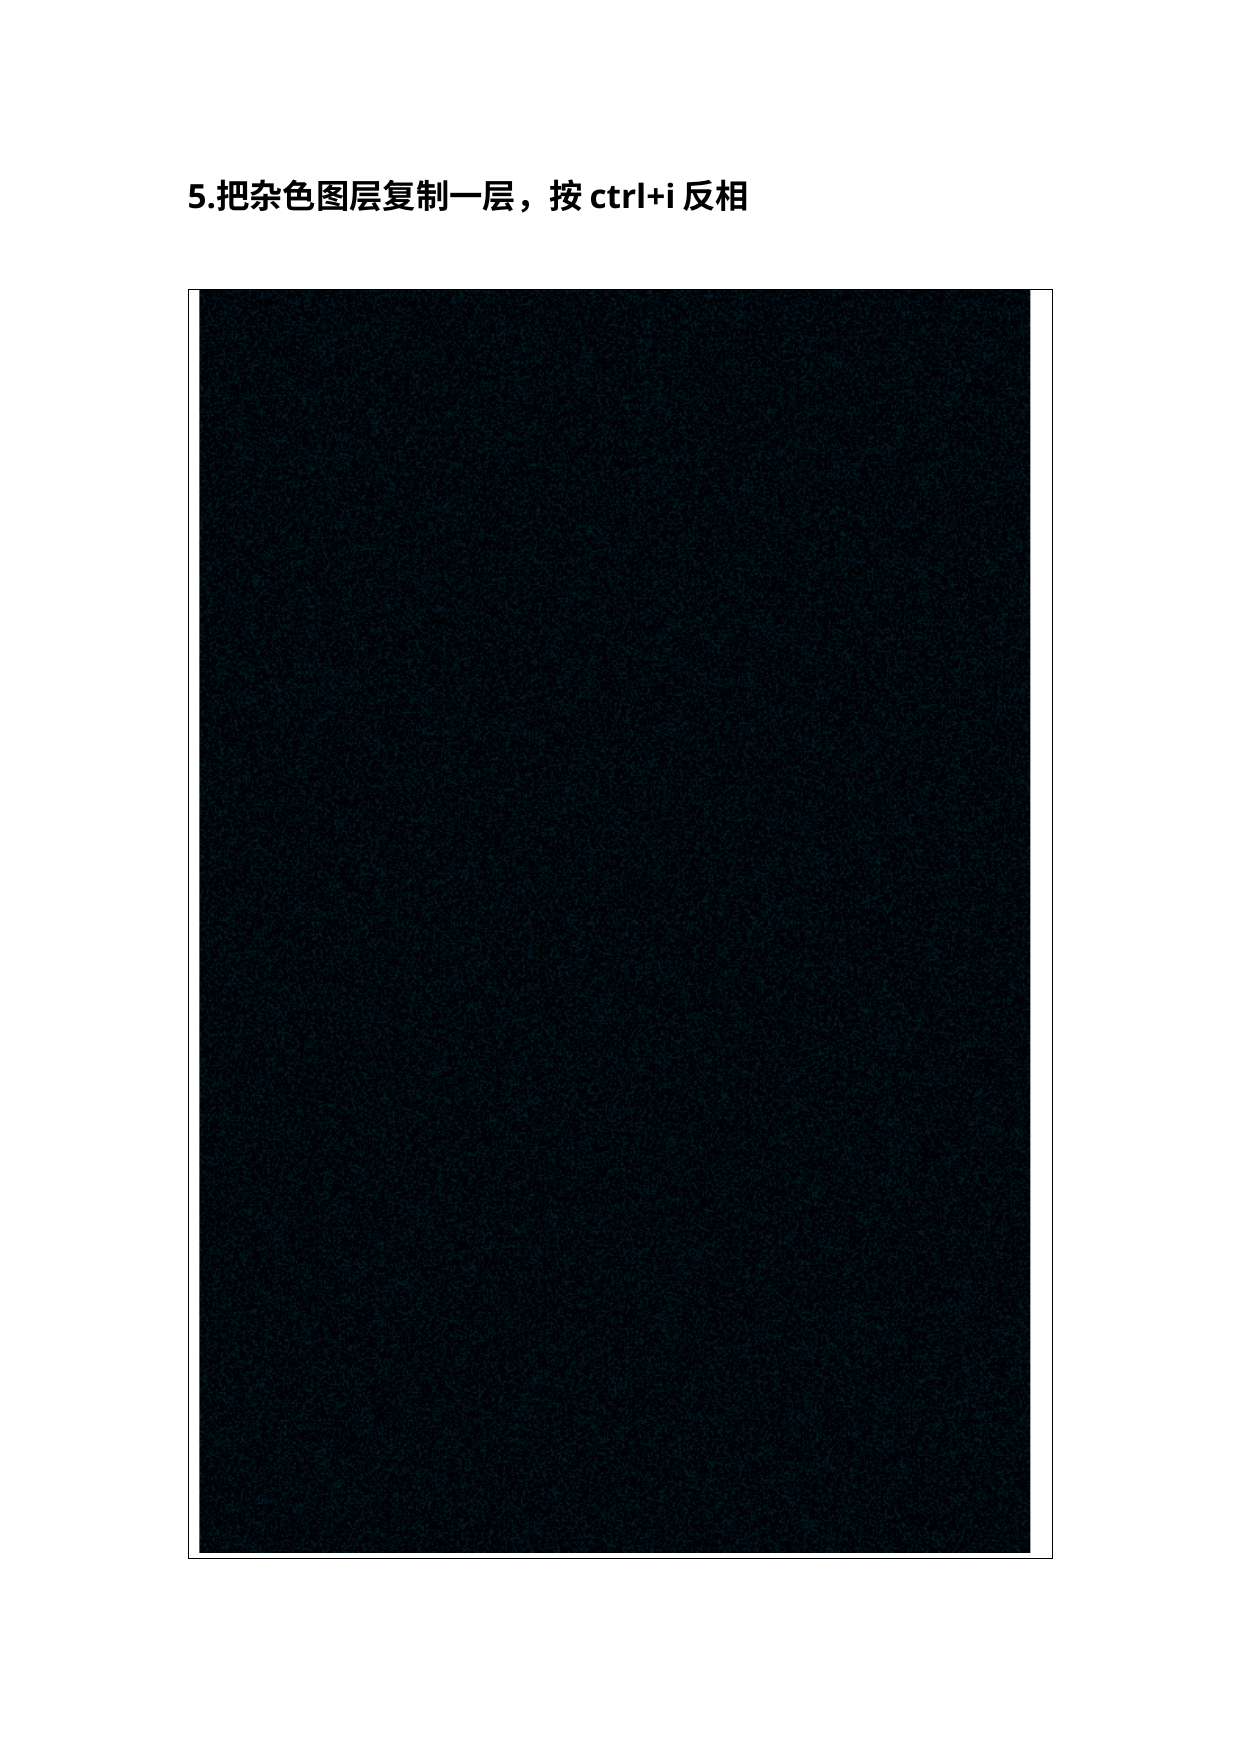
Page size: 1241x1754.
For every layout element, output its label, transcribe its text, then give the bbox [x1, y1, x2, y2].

picture [199, 290, 1031, 1553]
table_header [189, 290, 1052, 1558]
subtitle 5.把杂色图层复制一层，按ctrl+i反相 [187, 162, 1053, 227]
